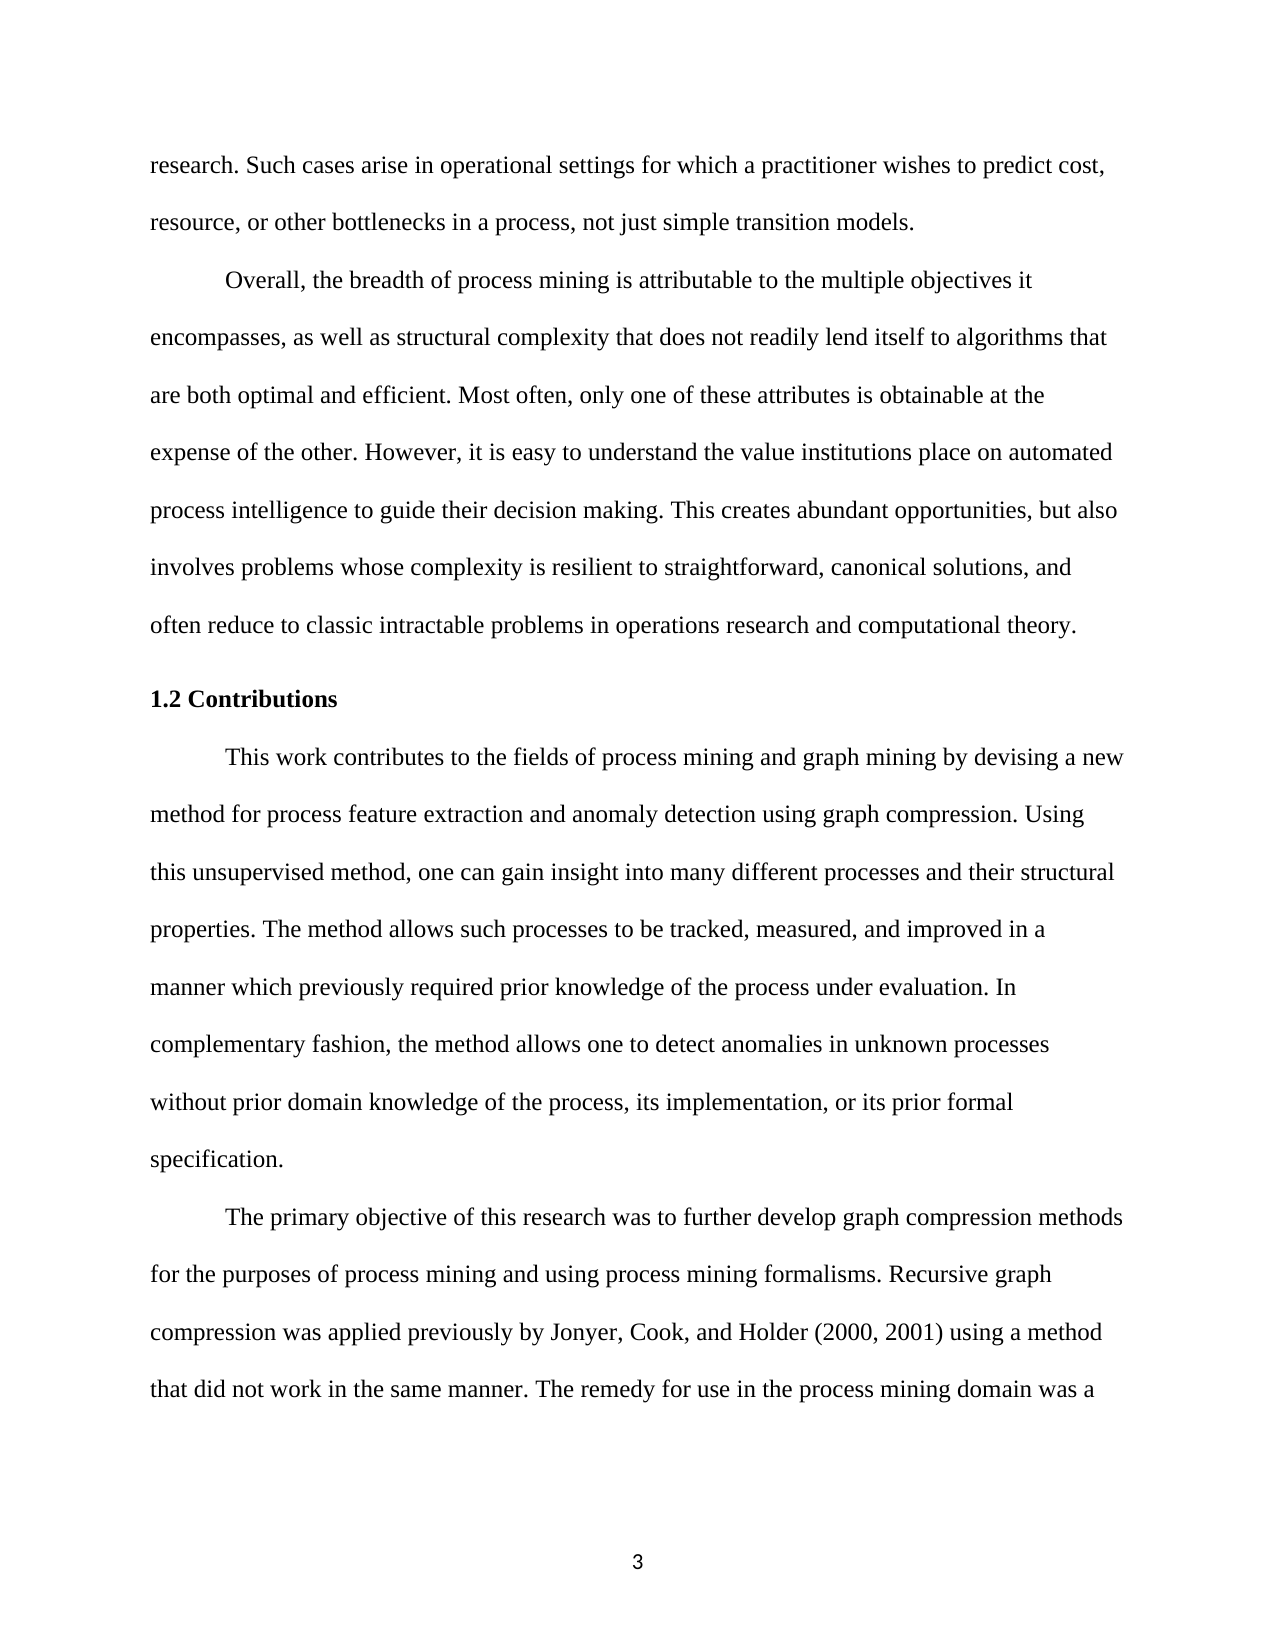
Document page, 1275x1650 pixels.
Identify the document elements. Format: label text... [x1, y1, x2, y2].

subtitle 1.2 Contributions [150, 684, 1125, 713]
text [150, 1202, 1125, 1403]
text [150, 150, 1125, 236]
text This work contributes to the fields of process mining and graph mining by devising a new method for process feature extraction and anomaly detection using graph compression. Using this unsupervised method, one can gain insight into many different processes and their structural properties. The method allows such processes to be tracked, measured, and improved in a manner which previously required prior knowledge of the process under evaluation. In complementary fashion, the method allows one to detect anomalies in unknown processes without prior domain knowledge of the process, its implementation, or its prior formal specification. [150, 742, 1125, 1173]
text Overall, the breadth of process mining is attributable to the multiple objectives it encompasses, as well as structural complexity that does not readily lend itself to algorithms that are both optimal and efficient. Most often, only one of these attributes is obtainable at the expense of the other. However, it is easy to understand the value institutions place on automated process intelligence to guide their decision making. This creates abundant opportunities, but also involves problems whose complexity is resilient to straightforward, canonical solutions, and often reduce to classic intractable problems in operations research and computational theory. [150, 265, 1125, 639]
